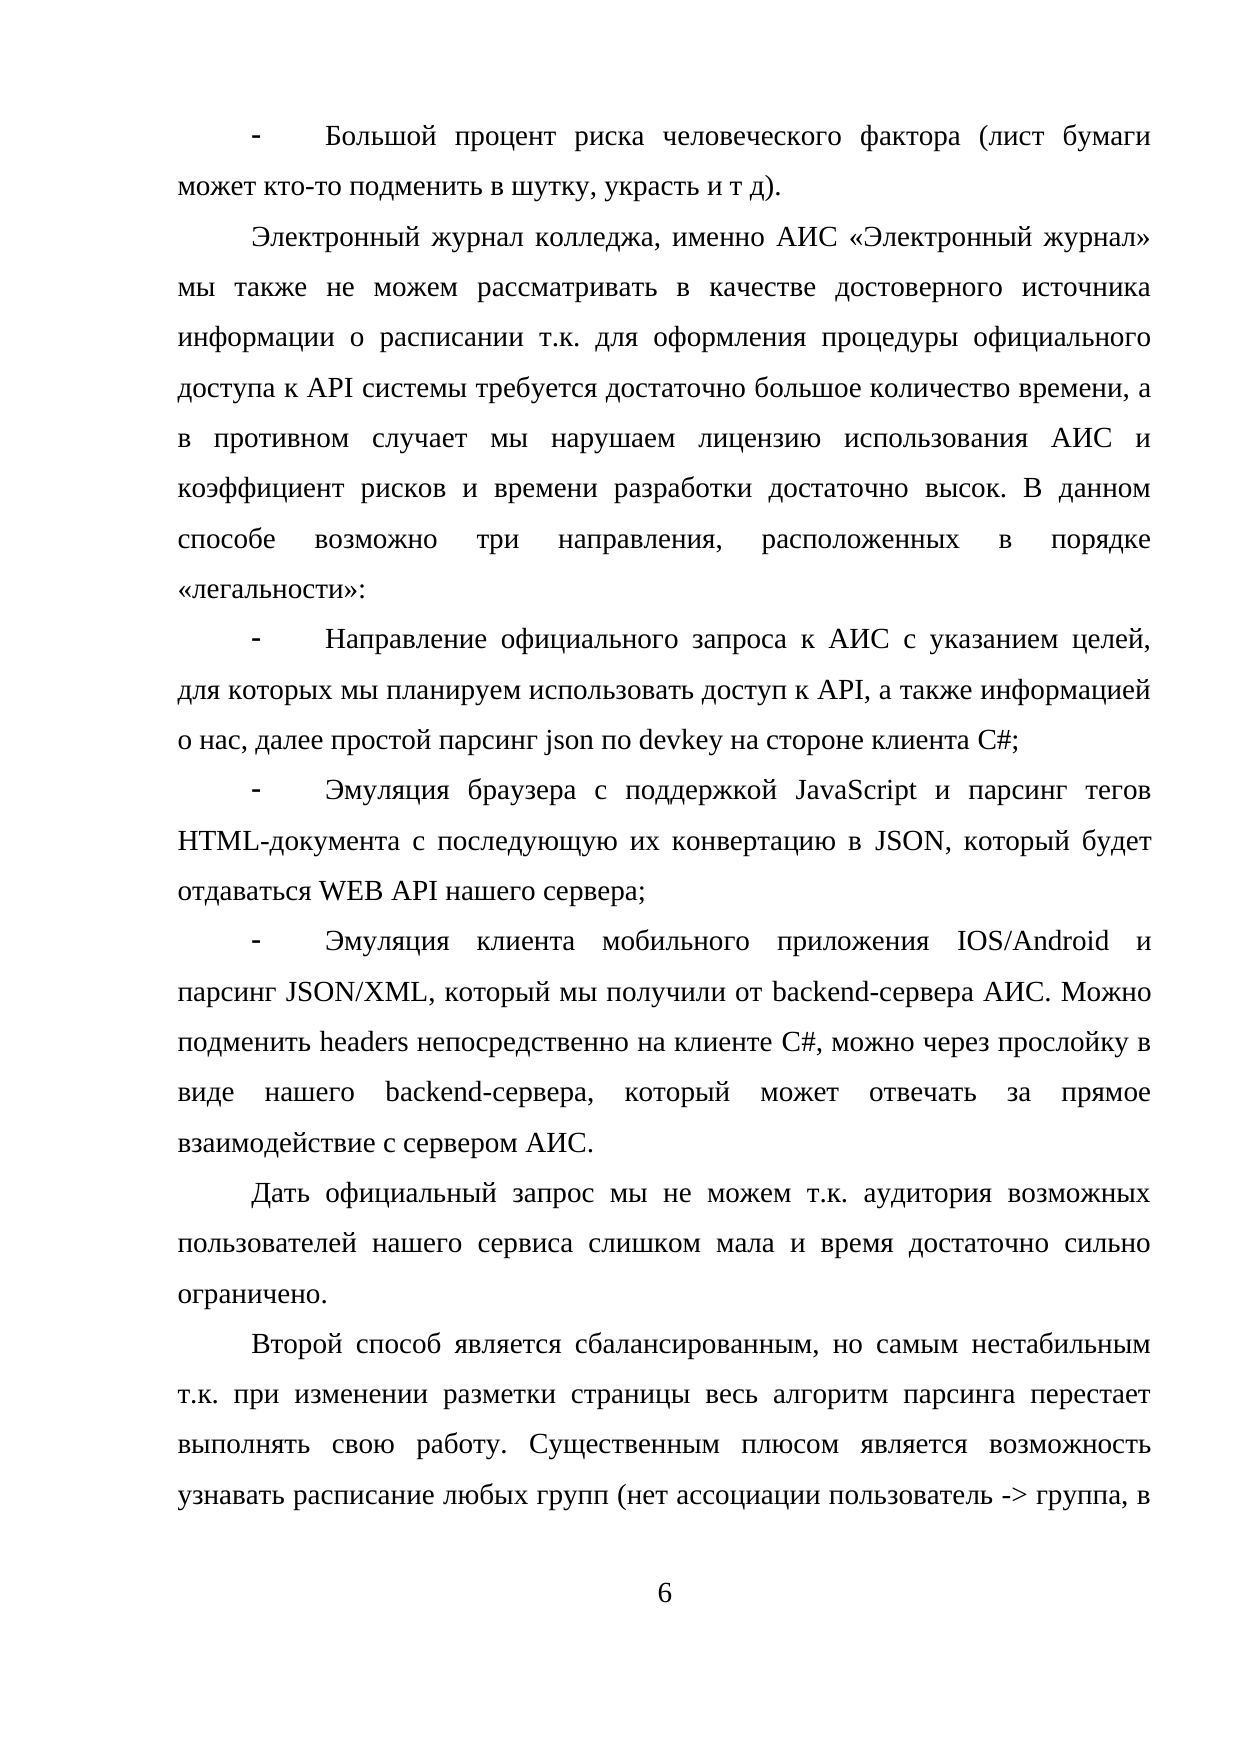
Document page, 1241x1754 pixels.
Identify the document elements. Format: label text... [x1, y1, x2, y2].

list Эмуляция клиента мобильного приложения IOS/Android и парсинг JSON/XML, который мы получили от backend-сервера АИС. Можно подменить headers непосредственно на клиенте C#, можно через прослойку в виде нашего backend-сервера, который может отвечать за прямое взаимодействие с сервером АИС. [177, 923, 1152, 1158]
text Дать официальный запрос мы не можем т.к. аудитория возможных пользователей нашего сервиса слишком мала и время достаточно сильно ограничено. [177, 1175, 1152, 1309]
list Большой процент риска человеческого фактора (лист бумаги может кто-то подменить в шутку, украсть и т д). [177, 118, 1152, 202]
list Направление официального запроса к АИС с указанием целей, для которых мы планируем использовать доступ к API, а также информацией о нас, далее простой парсинг json по devkey на стороне клиента C#; [177, 621, 1152, 756]
list Эмуляция браузера с поддержкой JavaScript и парсинг тегов HTML-документа с последующую их конвертацию в JSON, который будет отдаваться WEB API нашего сервера; [177, 772, 1152, 907]
text Электронный журнал колледжа, именно АИС «Электронный журнал» мы также не можем рассматривать в качестве достоверного источника информации о расписании т.к. для оформления процедуры официального доступа к API системы требуется достаточно большое количество времени, а в противном случает мы нарушаем лицензию использования АИС и коэффициент рисков и времени разработки достаточно высок. В данном способе возможно три направления, расположенных в порядке «легальности»: [177, 219, 1152, 604]
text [177, 1326, 1152, 1511]
